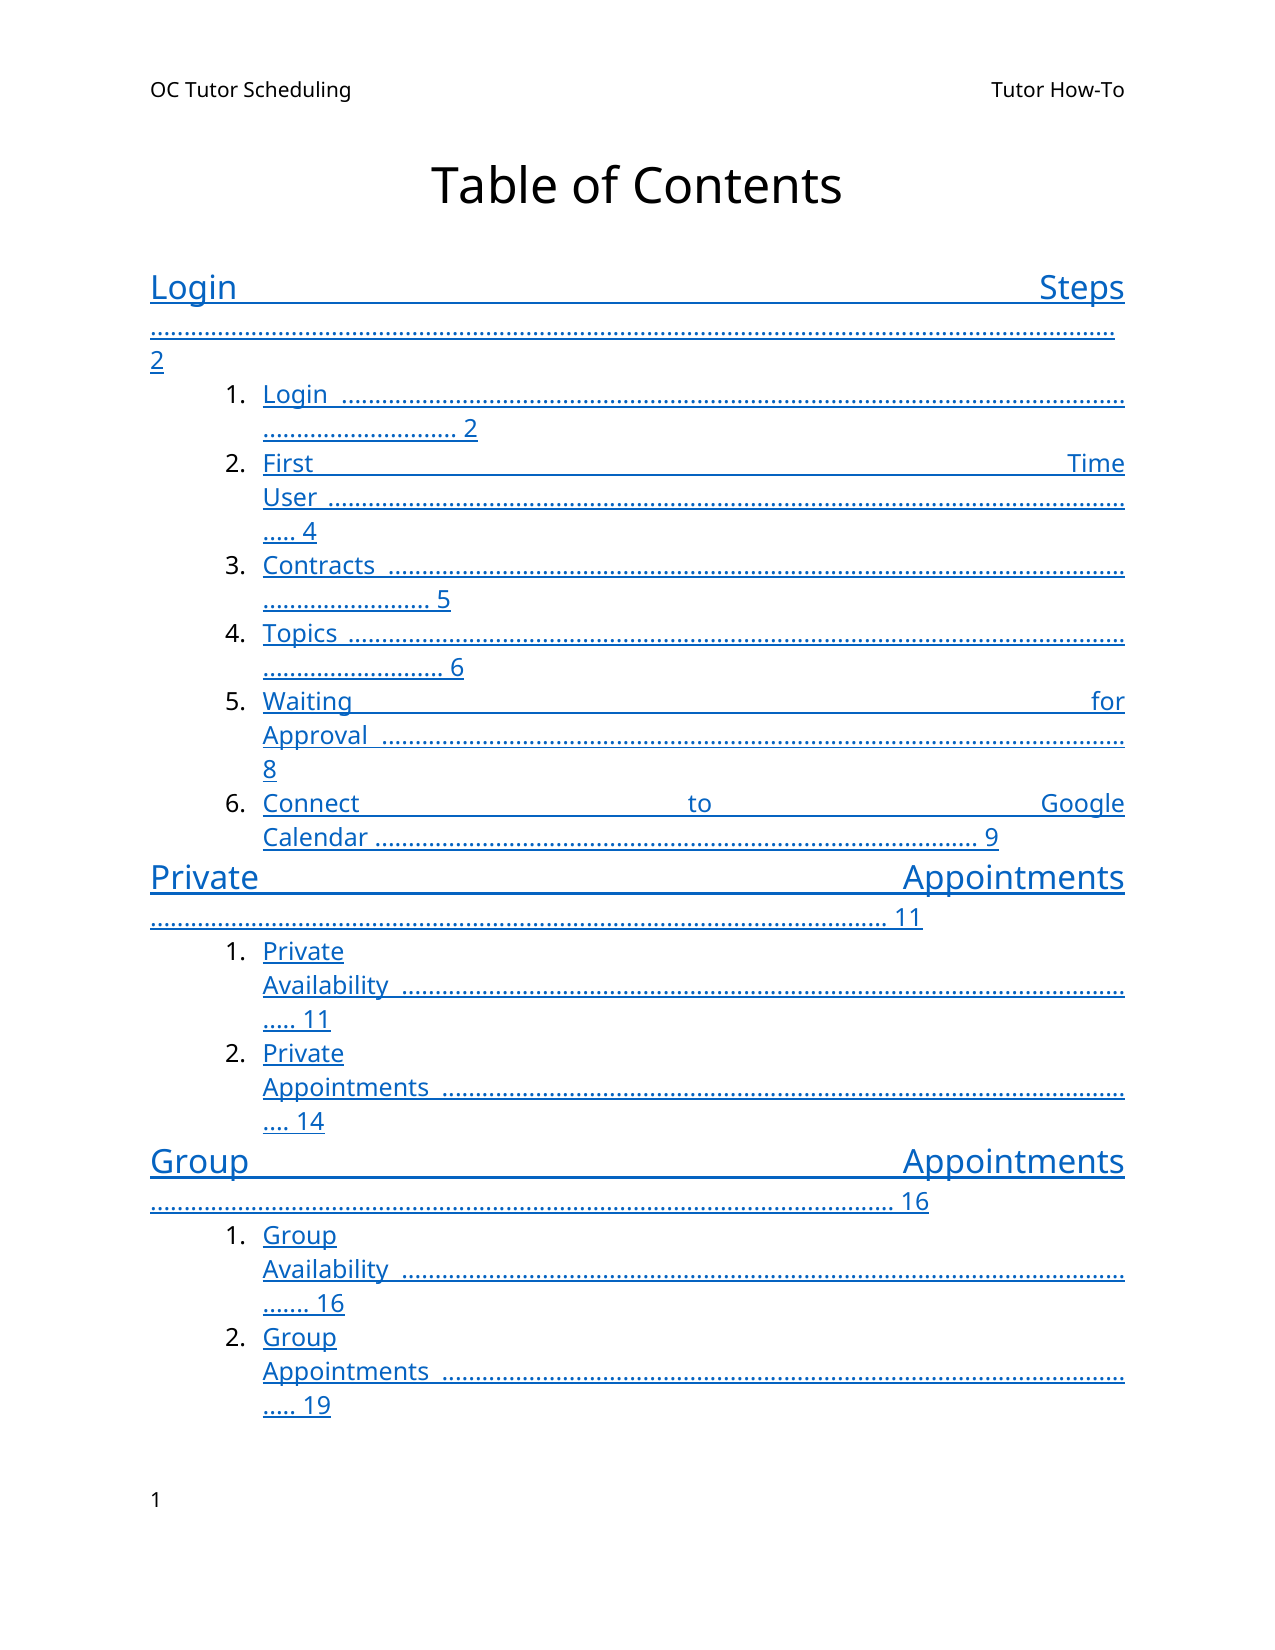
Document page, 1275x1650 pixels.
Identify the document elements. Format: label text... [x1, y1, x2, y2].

text Group Appointments ............................................................................................................... 16 [150, 1179, 1125, 1217]
list First Time User ............................................................................................................................ 4 [225, 445, 1125, 547]
list Waiting for Approval ............................................................................................................... 8 [225, 684, 1125, 786]
text Table of Contents [150, 150, 1125, 218]
text Private Appointments .............................................................................................................. 11 [150, 895, 1125, 933]
list Group Availability ................................................................................................................... 16 [225, 1217, 1125, 1319]
list Login .................................................................................................................................................. 2 [225, 377, 1125, 445]
list Group Appointments ........................................................................................................... 19 [225, 1319, 1125, 1422]
text Login Steps ................................................................................................................................................ 2 [150, 263, 1125, 302]
text Group Appointments ............................................................................................................... 16 [150, 1138, 1125, 1176]
text Private Appointments .............................................................................................................. 11 [150, 854, 1125, 892]
list Connect to Google Calendar .......................................................................................... 9 [225, 786, 1125, 854]
list Contracts ....................................................................................................................................... 5 [225, 547, 1125, 616]
list Private Availability ................................................................................................................. 11 [225, 933, 1125, 1036]
list Private Appointments .......................................................................................................... 14 [225, 1036, 1125, 1138]
list Topics ............................................................................................................................................... 6 [225, 616, 1125, 684]
text Login Steps ................................................................................................................................................ 2 [150, 304, 1125, 377]
